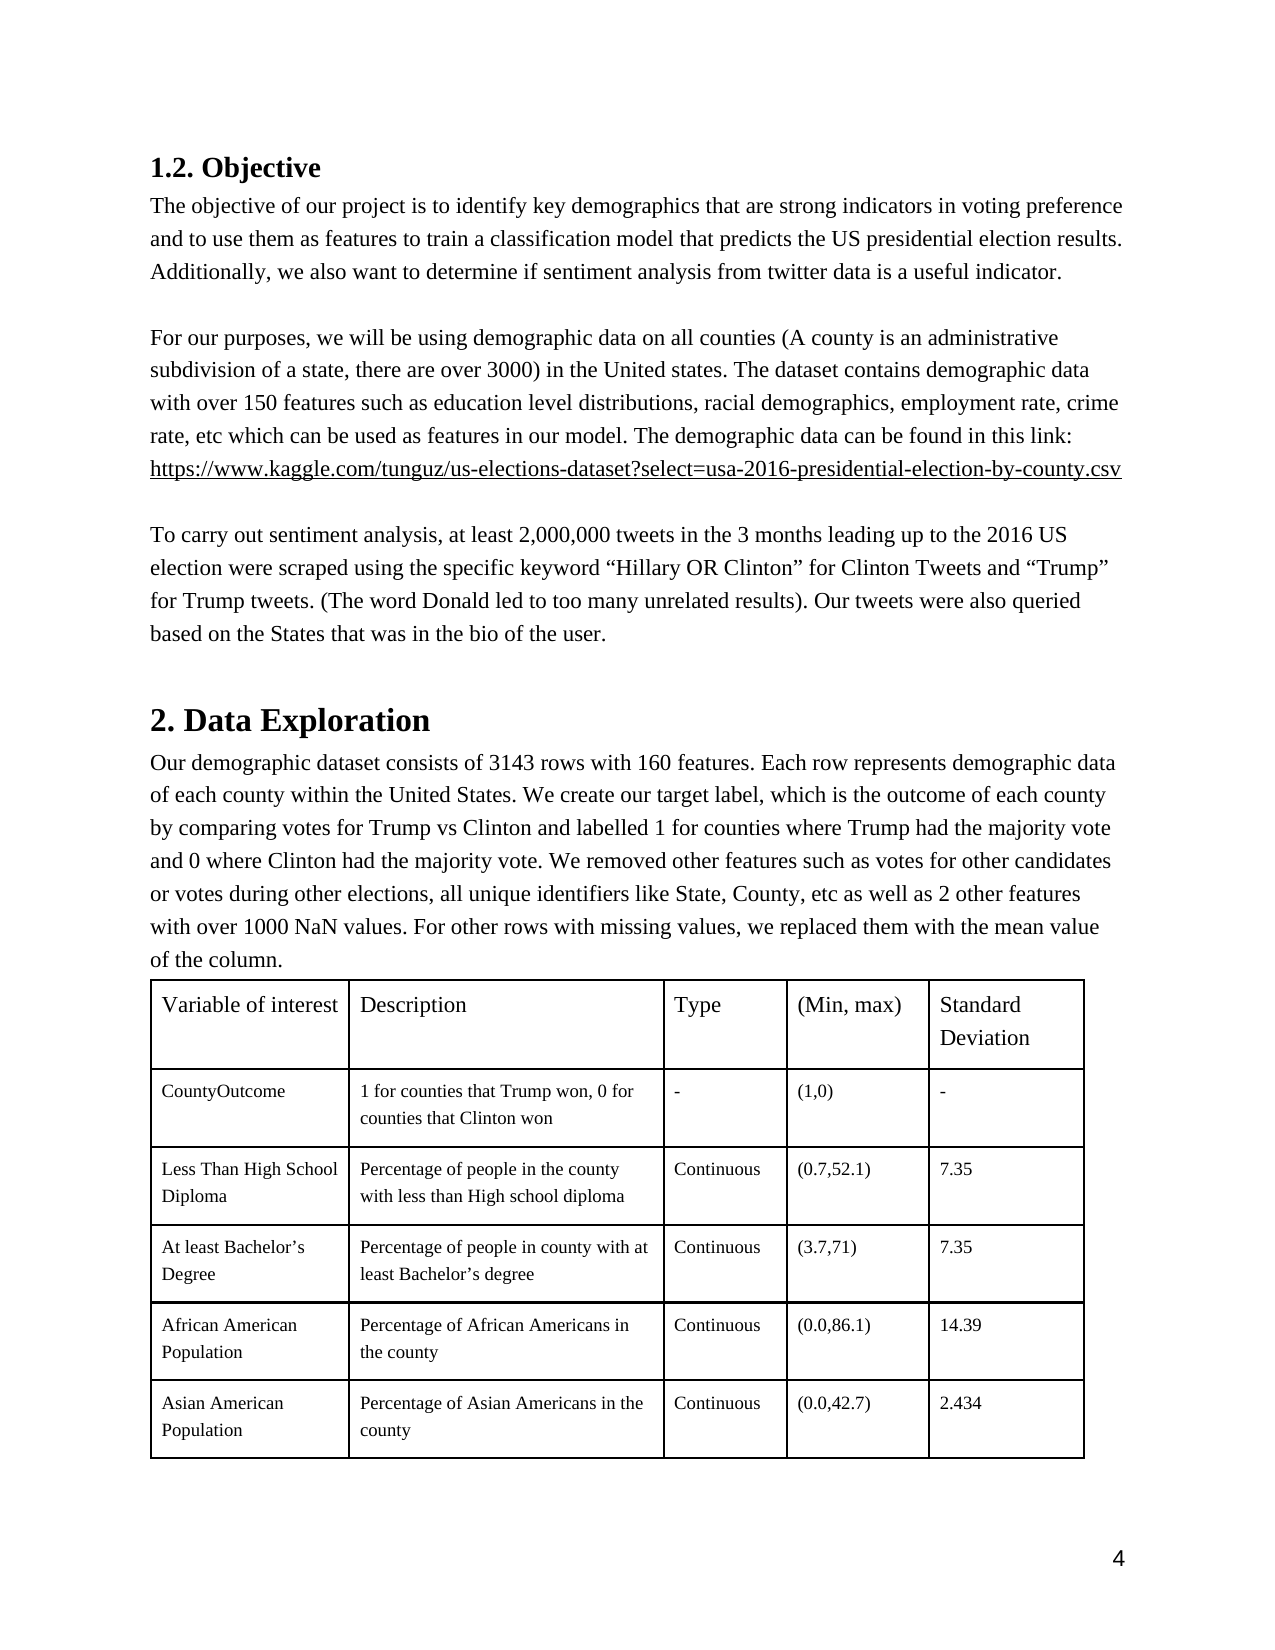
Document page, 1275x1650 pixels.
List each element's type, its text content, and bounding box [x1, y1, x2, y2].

table_cell Less Than High School Diploma [152, 1148, 348, 1223]
table_cell (0.7,52.1) [788, 1148, 928, 1223]
table_cell CountyOutcome [152, 1070, 348, 1146]
table_cell 7.35 [930, 1148, 1083, 1223]
table_cell - [930, 1070, 1083, 1146]
table_cell Asian American Population [152, 1381, 348, 1457]
table_cell - [665, 1070, 786, 1146]
table_cell Percentage of Asian Americans in the county [350, 1381, 663, 1457]
text The objective of our project is to identify key demographics that are strong indicators in voting preference and to use them as features to train a classification model that predicts the US presidential election results. Additionally, we also want to determine if sentiment analysis from twitter data is a useful indicator. [150, 192, 1125, 284]
table_cell Percentage of people in the county with less than High school diploma [350, 1148, 663, 1223]
subtitle 1.2. Objective [150, 150, 1125, 183]
table_cell Continuous [665, 1226, 786, 1301]
table_cell 2.434 [930, 1381, 1083, 1457]
table_cell African American Population [152, 1304, 348, 1379]
table_cell (0.0,42.7) [788, 1381, 928, 1457]
text For our purposes, we will be using demographic data on all counties (A county is an administrative subdivision of a state, there are over 3000) in the United states. The dataset contains demographic data with over 150 features such as education level distributions, racial demographics, employment rate, crime rate, etc which can be used as features in our model. The demographic data can be found in this link: [150, 323, 1125, 449]
table_cell (3.7,71) [788, 1226, 928, 1301]
table_cell (1,0) [788, 1070, 928, 1146]
table_cell 7.35 [930, 1226, 1083, 1301]
subtitle 2. Data Exploration [150, 701, 1125, 739]
table_header Type [665, 981, 786, 1068]
table_header Standard Deviation [930, 981, 1083, 1068]
table_cell At least Bachelor’s Degree [152, 1226, 348, 1301]
table_cell Continuous [665, 1381, 786, 1457]
table_cell 14.39 [930, 1304, 1083, 1379]
text Our demographic dataset consists of 3143 rows with 160 features. Each row represents demographic data of each county within the United States. We create our target label, which is the outcome of each county by comparing votes for Trump vs Clinton and labelled 1 for counties where Trump had the majority vote and 0 where Clinton had the majority vote. We removed other features such as votes for other candidates or votes during other elections, all unique identifiers like State, County, etc as well as 2 other features with over 1000 NaN values. For other rows with missing values, we replaced them with the mean value of the column. [150, 748, 1125, 972]
table_cell Percentage of people in county with at least Bachelor’s degree [350, 1226, 663, 1301]
table_cell Continuous [665, 1148, 786, 1223]
text https://www.kaggle.com/tunguz/us-elections-dataset?select=usa-2016-presidential-election-by-county.csv [150, 455, 1125, 482]
table_cell 1 for counties that Trump won, 0 for counties that Clinton won [350, 1070, 663, 1146]
table_cell Percentage of African Americans in the county [350, 1304, 663, 1379]
table_cell Continuous [665, 1304, 786, 1379]
text To carry out sentiment analysis, at least 2,000,000 tweets in the 3 months leading up to the 2016 US election were scraped using the specific keyword “Hillary OR Clinton” for Clinton Tweets and “Trump” for Trump tweets. (The word Donald led to too many unrelated results). Our tweets were also queried based on the States that was in the bio of the user. [150, 521, 1125, 646]
table_header Description [350, 981, 663, 1068]
table_cell (0.0,86.1) [788, 1304, 928, 1379]
table_header Variable of interest [152, 981, 348, 1068]
table_header (Min, max) [788, 981, 928, 1068]
